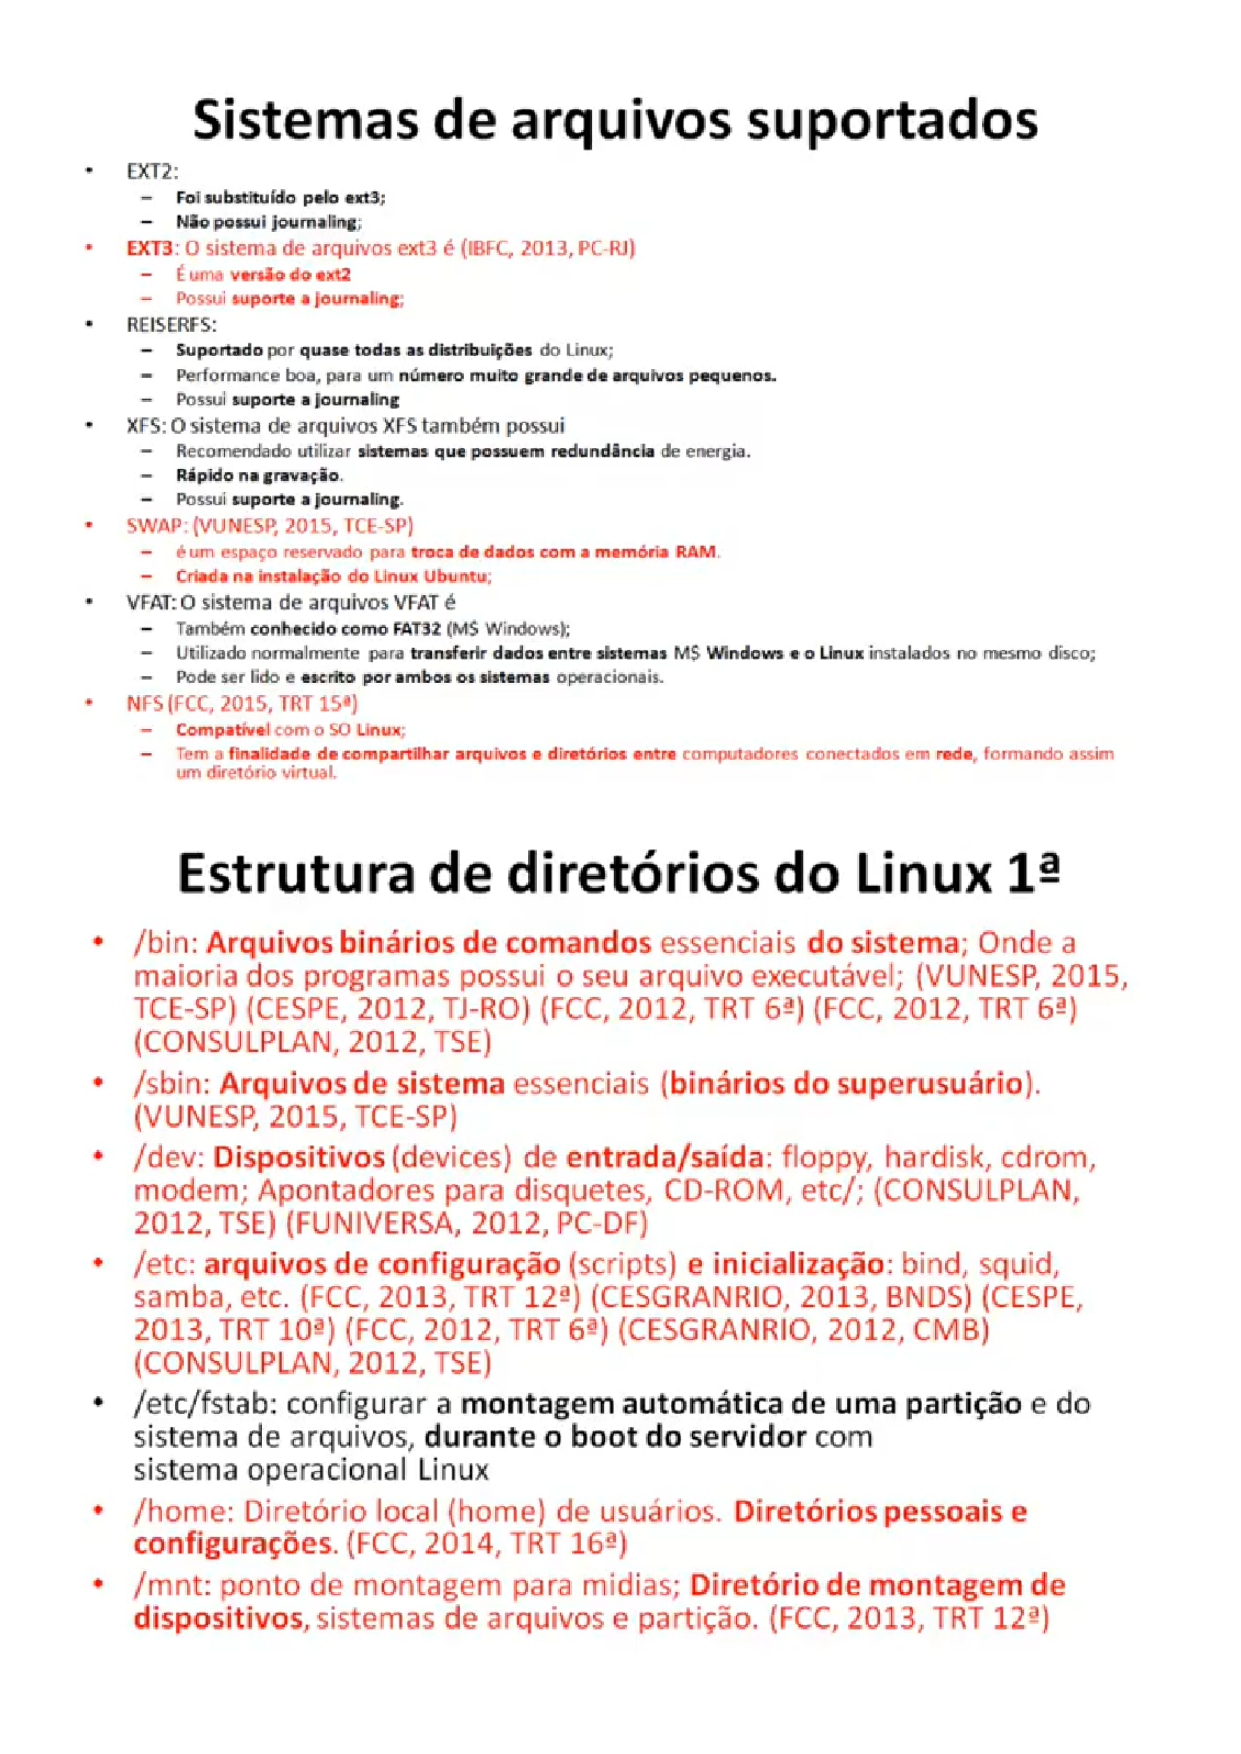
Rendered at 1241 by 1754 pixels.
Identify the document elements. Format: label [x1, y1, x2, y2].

picture [75, 75, 1165, 819]
picture [75, 843, 1165, 1669]
